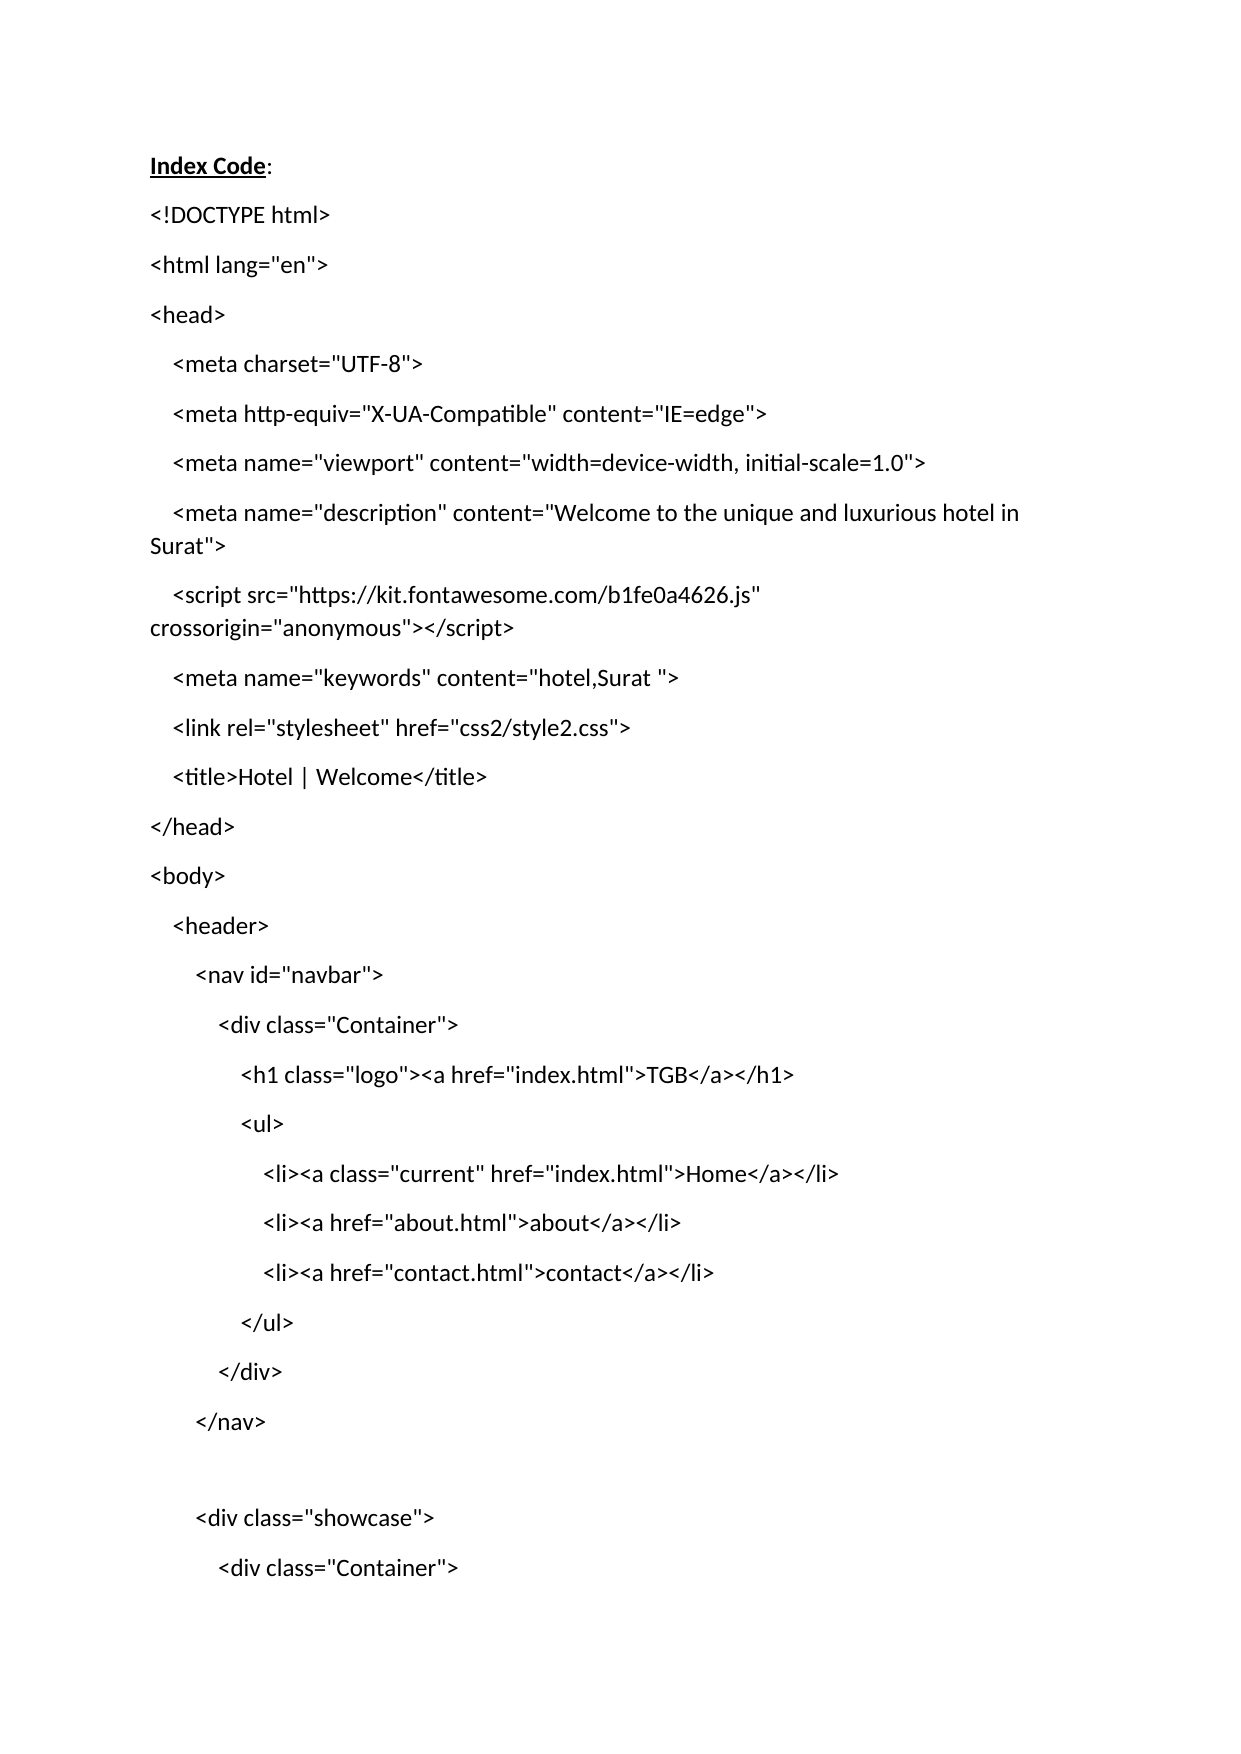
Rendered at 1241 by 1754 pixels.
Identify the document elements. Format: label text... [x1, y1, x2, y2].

text </head> [150, 811, 1090, 841]
text </nav> [150, 1406, 1090, 1436]
text <h1 class="logo"><a href="index.html">TGB</a></h1> [150, 1059, 1090, 1089]
text <li><a href="about.html">about</a></li> [150, 1207, 1090, 1238]
text <!DOCTYPE html> [150, 199, 1090, 230]
text </div> [150, 1356, 1090, 1387]
text <title>Hotel | Welcome</title> [150, 761, 1090, 792]
text Index Code: [150, 150, 1090, 181]
text <meta charset="UTF-8"> [150, 348, 1090, 379]
text <head> [150, 299, 1090, 329]
text <meta http-equiv="X-UA-Compatible" content="IE=edge"> [150, 398, 1090, 428]
text <li><a class="current" href="index.html">Home</a></li> [150, 1158, 1090, 1188]
text <body> [150, 860, 1090, 891]
text <div class="showcase"> [150, 1502, 1090, 1533]
text <meta name="viewport" content="width=device-width, initial-scale=1.0"> [150, 447, 1090, 478]
text <meta name="description" content="Welcome to the unique and luxurious hotel in Surat"> [150, 497, 1090, 561]
text <script src="https://kit.fontawesome.com/b1fe0a4626.js" crossorigin="anonymous"></script> [150, 579, 1090, 643]
text <li><a href="contact.html">contact</a></li> [150, 1257, 1090, 1288]
text <link rel="stylesheet" href="css2/style2.css"> [150, 712, 1090, 742]
text <meta name="keywords" content="hotel,Surat "> [150, 662, 1090, 693]
text <nav id="navbar"> [150, 959, 1090, 990]
text <ul> [150, 1108, 1090, 1139]
text </ul> [150, 1307, 1090, 1337]
text <div class="Container"> [150, 1552, 1090, 1582]
text <html lang="en"> [150, 249, 1090, 280]
text <div class="Container"> [150, 1009, 1090, 1040]
text <header> [150, 910, 1090, 941]
